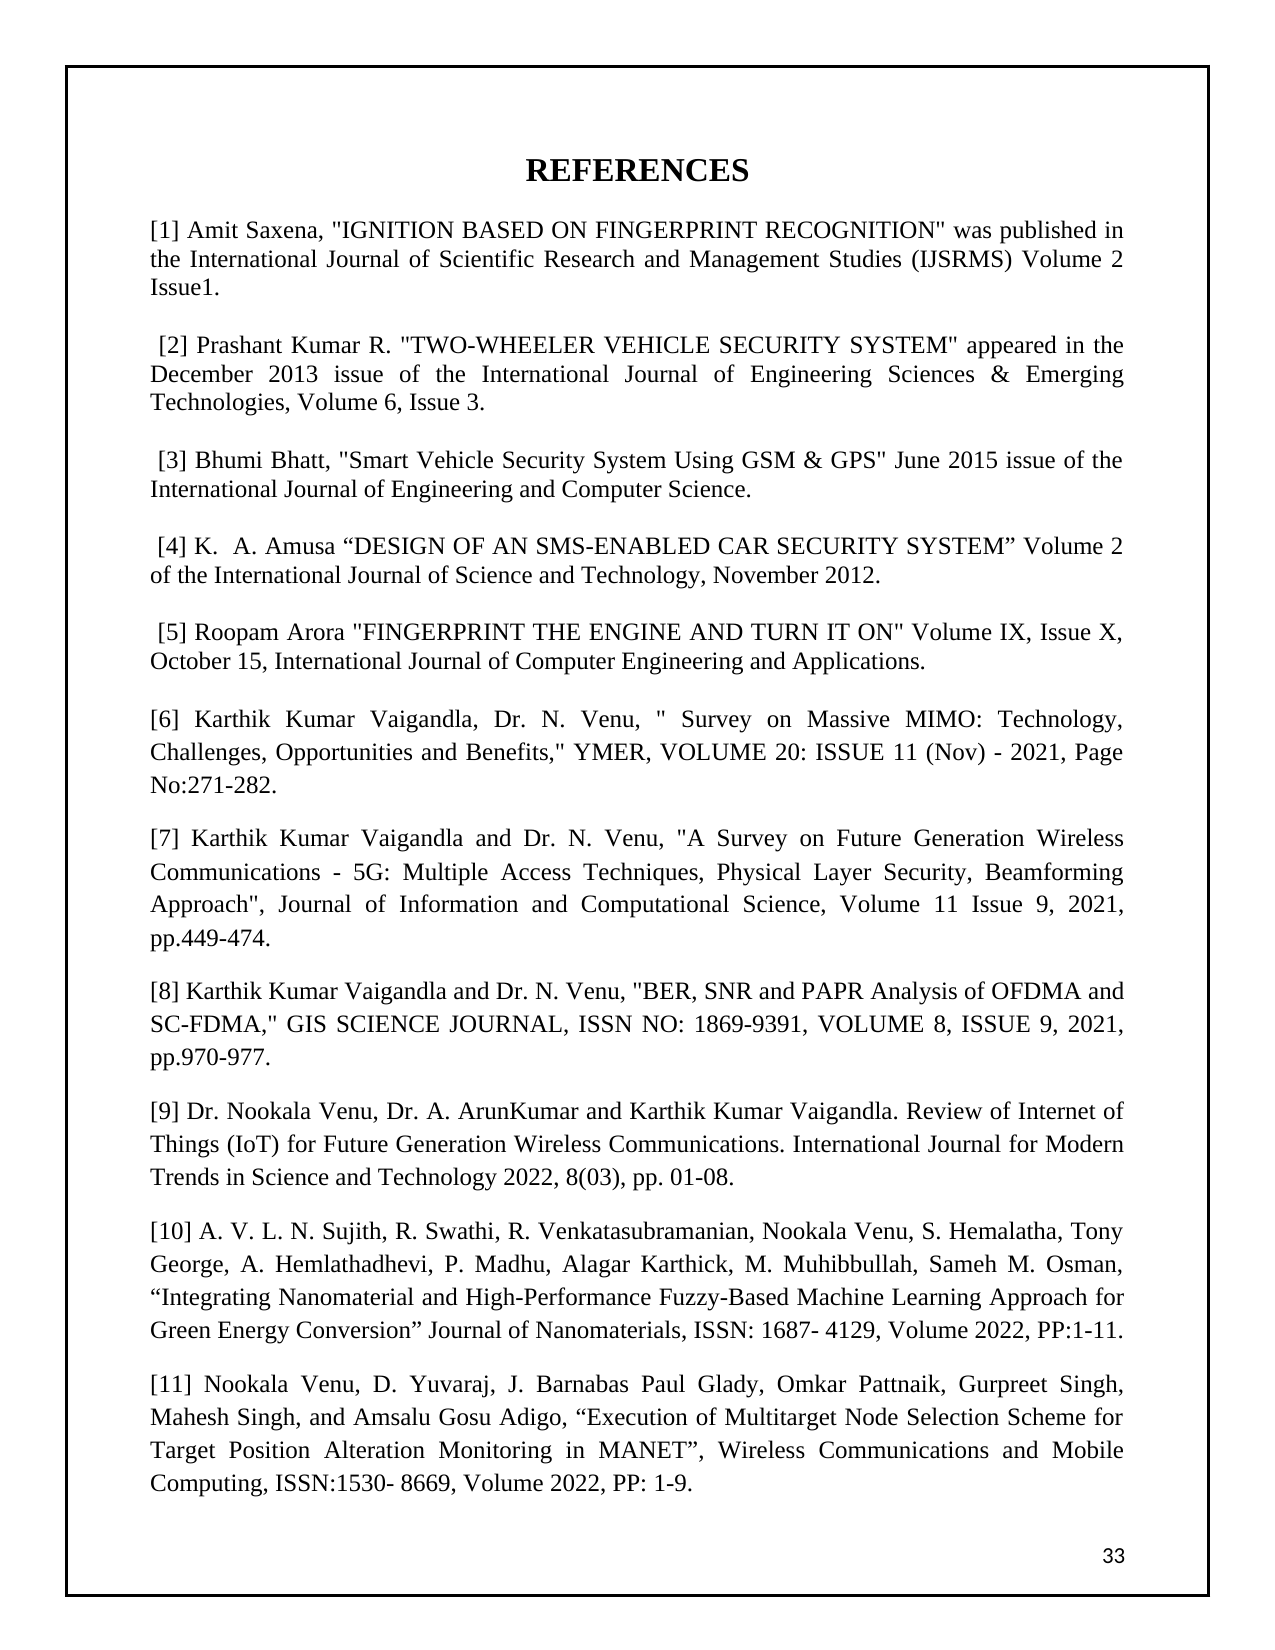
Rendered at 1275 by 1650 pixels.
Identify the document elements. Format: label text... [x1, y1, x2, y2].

text [3] Bhumi Bhatt, "Smart Vehicle Security System Using GSM & GPS" June 2015 issue of the International Journal of Engineering and Computer Science. [150, 445, 1125, 502]
text [4] K. A. Amusa “DESIGN OF AN SMS-ENABLED CAR SECURITY SYSTEM” Volume 2 of the International Journal of Science and Technology, November 2012. [150, 531, 1125, 589]
text [7] Karthik Kumar Vaigandla and Dr. N. Venu, "A Survey on Future Generation Wireless Communications - 5G: Multiple Access Techniques, Physical Layer Security, Beamforming Approach", Journal of Information and Computational Science, Volume 11 Issue 9, 2021, pp.449-474. [150, 823, 1125, 951]
text [11] Nookala Venu, D. Yuvaraj, J. Barnabas Paul Glady, Omkar Pattnaik, Gurpreet Singh, Mahesh Singh, and Amsalu Gosu Adigo, “Execution of Multitarget Node Selection Scheme for Target Position Alteration Monitoring in MANET”, Wireless Communications and Mobile Computing, ISSN:1530- 8669, Volume 2022, PP: 1-9. [150, 1369, 1125, 1497]
text [8] Karthik Kumar Vaigandla and Dr. N. Venu, "BER, SNR and PAPR Analysis of OFDMA and SC-FDMA," GIS SCIENCE JOURNAL, ISSN NO: 1869-9391, VOLUME 8, ISSUE 9, 2021, pp.970-977. [150, 976, 1125, 1071]
text [5] Roopam Arora "FINGERPRINT THE ENGINE AND TURN IT ON" Volume IX, Issue X, October 15, International Journal of Computer Engineering and Applications. [150, 617, 1125, 675]
text [1] Amit Saxena, "IGNITION BASED ON FINGERPRINT RECOGNITION" was published in the International Journal of Scientific Research and Management Studies (IJSRMS) Volume 2 Issue1. [150, 215, 1125, 301]
text [9] Dr. Nookala Venu, Dr. A. ArunKumar and Karthik Kumar Vaigandla. Review of Internet of Things (IoT) for Future Generation Wireless Communications. International Journal for Modern Trends in Science and Technology 2022, 8(03), pp. 01-08. [150, 1096, 1125, 1191]
text [10] A. V. L. N. Sujith, R. Swathi, R. Venkatasubramanian, Nookala Venu, S. Hemalatha, Tony George, A. Hemlathadhevi, P. Madhu, Alagar Karthick, M. Muhibbullah, Sameh M. Osman, “Integrating Nanomaterial and High-Performance Fuzzy-Based Machine Learning Approach for Green Energy Conversion” Journal of Nanomaterials, ISSN: 1687- 4129, Volume 2022, PP:1-11. [150, 1216, 1125, 1344]
text REFERENCES [150, 150, 1125, 188]
text [2] Prashant Kumar R. "TWO-WHEELER VEHICLE SECURITY SYSTEM" appeared in the December 2013 issue of the International Journal of Engineering Sciences & Emerging Technologies, Volume 6, Issue 3. [150, 330, 1125, 416]
text [6] Karthik Kumar Vaigandla, Dr. N. Venu, " Survey on Massive MIMO: Technology, Challenges, Opportunities and Benefits," YMER, VOLUME 20: ISSUE 11 (Nov) - 2021, Page No:271-282. [150, 704, 1125, 798]
